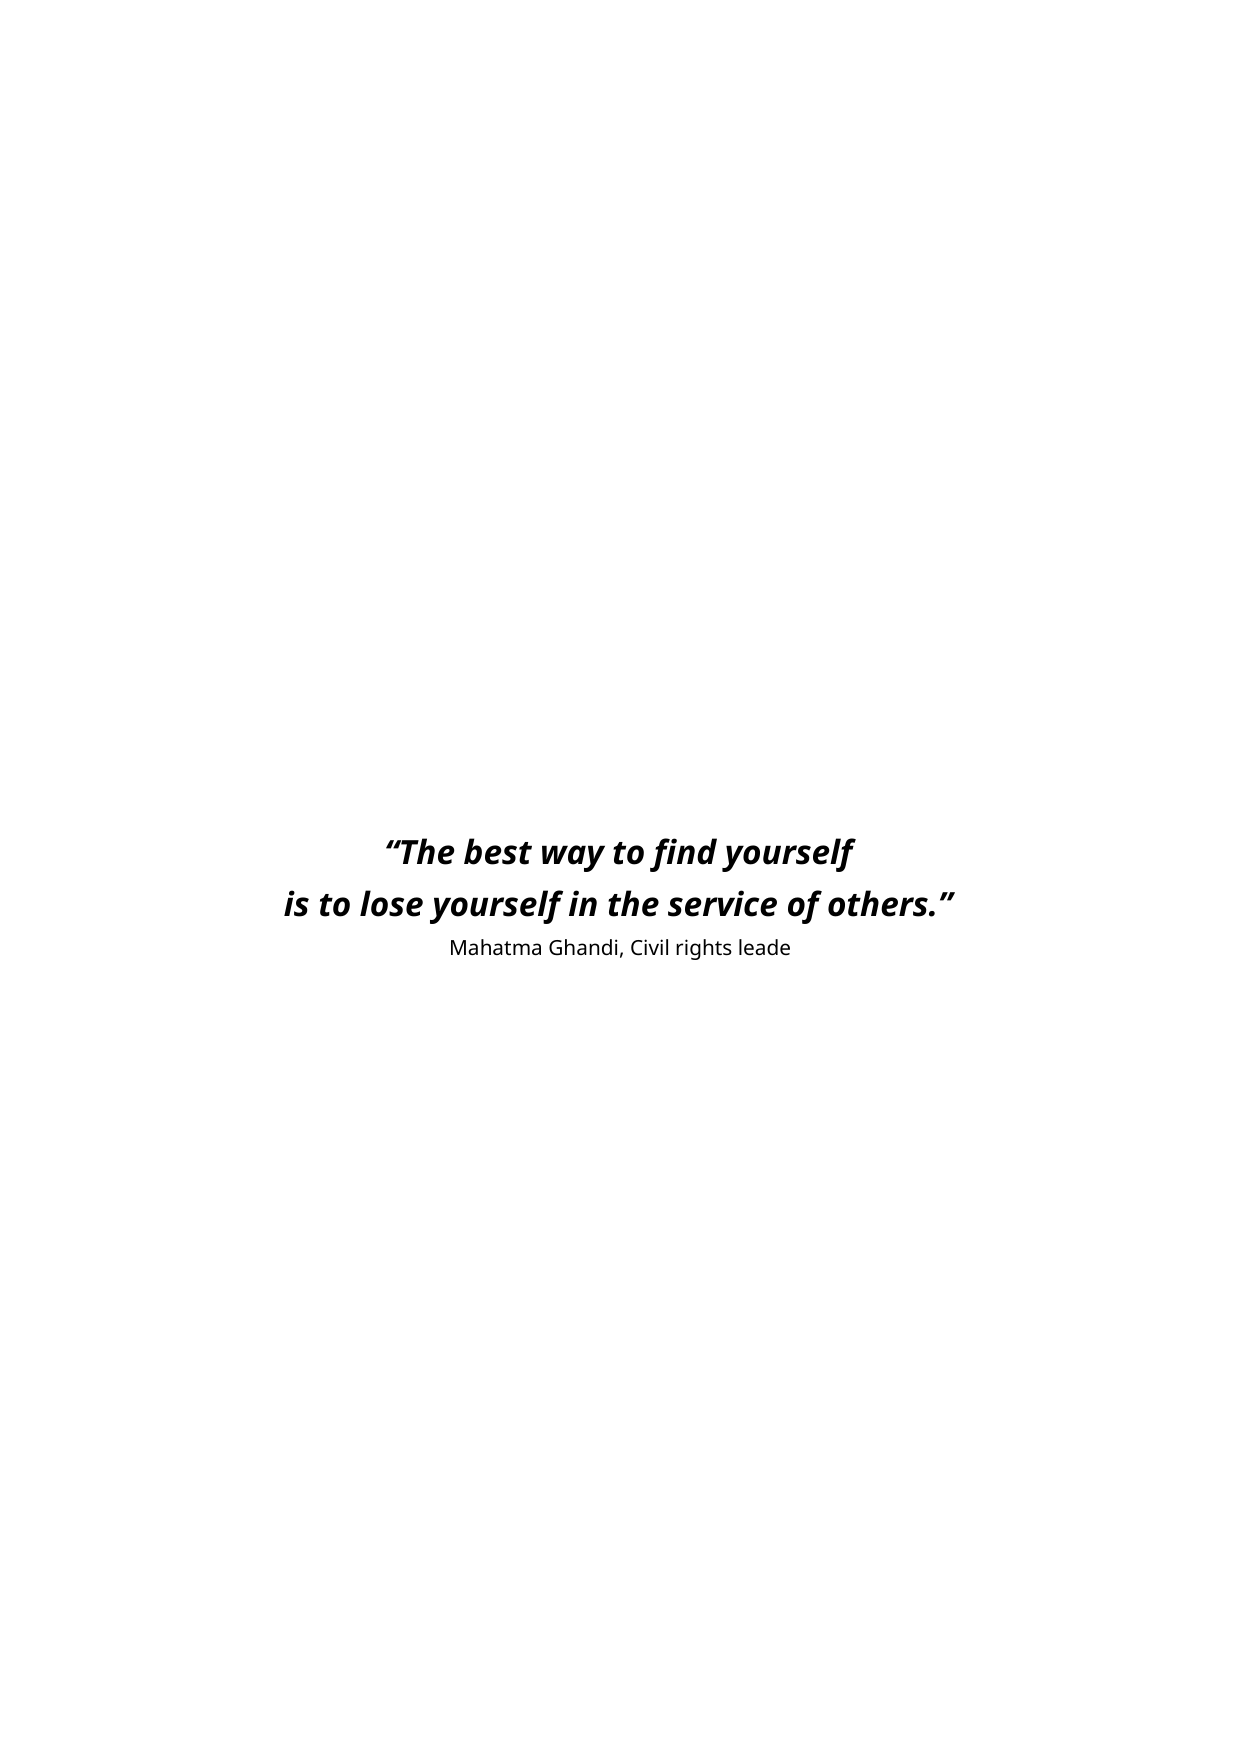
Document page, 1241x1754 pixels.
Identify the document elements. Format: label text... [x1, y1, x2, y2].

text “The best way to find yourself [89, 828, 1152, 874]
text is to lose yourself in the service of others.” [89, 881, 1152, 926]
text Mahatma Ghandi, Civil rights leade [89, 933, 1152, 961]
